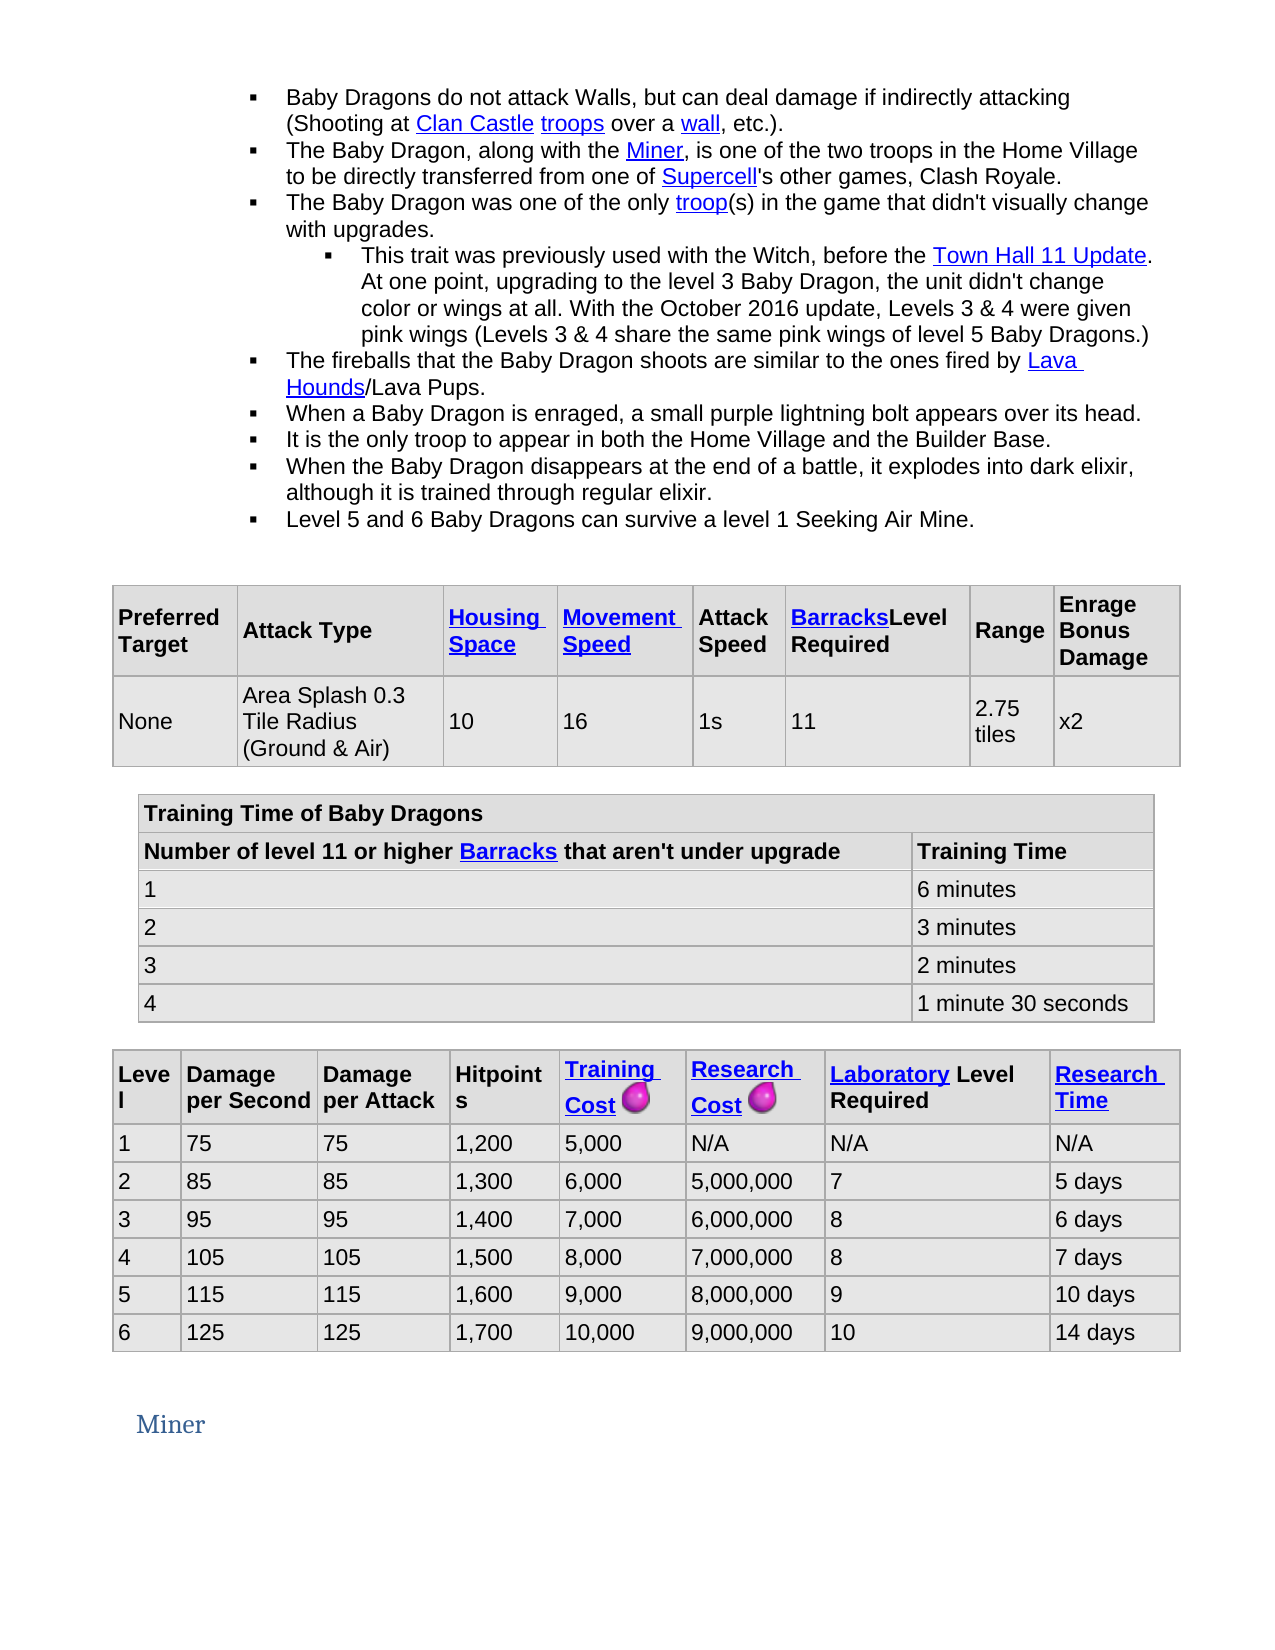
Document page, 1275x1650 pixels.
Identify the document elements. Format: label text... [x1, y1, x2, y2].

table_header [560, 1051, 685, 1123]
subtitle Miner [136, 1409, 1157, 1440]
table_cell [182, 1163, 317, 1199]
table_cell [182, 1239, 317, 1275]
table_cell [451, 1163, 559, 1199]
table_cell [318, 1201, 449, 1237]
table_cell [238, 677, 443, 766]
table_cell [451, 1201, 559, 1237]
list Level 5 and 6 Baby Dragons can survive a level 1 Seeking Air Mine. [248, 506, 1157, 532]
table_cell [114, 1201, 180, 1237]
list When the Baby Dragon disappears at the end of a battle, it explodes into dark elixir, although it is trained through regular elixir. [248, 453, 1157, 506]
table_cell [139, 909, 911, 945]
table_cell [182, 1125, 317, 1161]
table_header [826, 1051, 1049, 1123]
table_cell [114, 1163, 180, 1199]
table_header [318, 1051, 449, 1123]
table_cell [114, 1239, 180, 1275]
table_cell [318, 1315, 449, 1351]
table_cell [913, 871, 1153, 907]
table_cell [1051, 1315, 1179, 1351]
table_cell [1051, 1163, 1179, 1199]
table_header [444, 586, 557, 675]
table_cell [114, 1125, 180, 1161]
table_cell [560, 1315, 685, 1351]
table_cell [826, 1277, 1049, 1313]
list It is the only troop to appear in both the Home Village and the Builder Base. [248, 426, 1157, 453]
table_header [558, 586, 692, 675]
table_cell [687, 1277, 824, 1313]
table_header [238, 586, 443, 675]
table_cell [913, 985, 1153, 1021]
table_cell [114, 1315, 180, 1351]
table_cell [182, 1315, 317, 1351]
picture [748, 1082, 777, 1114]
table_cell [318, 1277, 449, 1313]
list Baby Dragons do not attack Walls, but can deal damage if indirectly attacking (Shooting at Clan Castle troops over a wall, etc.). [248, 84, 1157, 137]
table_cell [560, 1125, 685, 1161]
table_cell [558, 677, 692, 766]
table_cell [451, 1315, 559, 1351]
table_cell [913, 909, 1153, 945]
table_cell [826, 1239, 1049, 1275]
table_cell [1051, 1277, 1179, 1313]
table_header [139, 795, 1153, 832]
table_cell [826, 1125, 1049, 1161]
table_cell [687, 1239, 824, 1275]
list The fireballs that the Baby Dragon shoots are similar to the ones fired by Lava Hounds/Lava Pups. [248, 347, 1157, 400]
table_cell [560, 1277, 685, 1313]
list This trait was previously used with the Witch, before the Town Hall 11 Update. At one point, upgrading to the level 3 Baby Dragon, the unit didn't change color or wings at all. With the October 2016 update, Levels 3 & 4 were given pink wings (Levels 3 & 4 share the same pink wings of level 5 Baby Dragons.) [323, 242, 1157, 347]
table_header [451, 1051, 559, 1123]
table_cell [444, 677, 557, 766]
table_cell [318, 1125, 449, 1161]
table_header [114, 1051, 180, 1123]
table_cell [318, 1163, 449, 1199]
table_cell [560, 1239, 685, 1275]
list The Baby Dragon, along with the Miner, is one of the two troops in the Home Village to be directly transferred from one of Supercell's other games, Clash Royale. [248, 137, 1157, 189]
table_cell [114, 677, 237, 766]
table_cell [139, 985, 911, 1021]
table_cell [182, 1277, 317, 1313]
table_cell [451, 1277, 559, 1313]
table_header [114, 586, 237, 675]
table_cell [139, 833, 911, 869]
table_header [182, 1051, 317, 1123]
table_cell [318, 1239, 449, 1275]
picture [621, 1082, 650, 1114]
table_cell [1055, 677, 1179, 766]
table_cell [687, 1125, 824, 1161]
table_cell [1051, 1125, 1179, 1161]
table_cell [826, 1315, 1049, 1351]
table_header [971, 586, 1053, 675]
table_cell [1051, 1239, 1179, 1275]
list The Baby Dragon was one of the only troop(s) in the game that didn't visually change with upgrades. [248, 189, 1157, 242]
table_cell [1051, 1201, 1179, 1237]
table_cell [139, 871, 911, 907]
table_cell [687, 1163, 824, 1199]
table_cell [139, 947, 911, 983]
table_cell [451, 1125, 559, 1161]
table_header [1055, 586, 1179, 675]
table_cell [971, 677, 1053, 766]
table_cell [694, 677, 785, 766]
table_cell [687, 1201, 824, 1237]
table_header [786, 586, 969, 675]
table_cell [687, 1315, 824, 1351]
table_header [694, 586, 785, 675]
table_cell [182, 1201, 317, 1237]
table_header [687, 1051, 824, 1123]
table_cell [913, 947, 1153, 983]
list When a Baby Dragon is enraged, a small purple lightning bolt appears over its head. [248, 400, 1157, 426]
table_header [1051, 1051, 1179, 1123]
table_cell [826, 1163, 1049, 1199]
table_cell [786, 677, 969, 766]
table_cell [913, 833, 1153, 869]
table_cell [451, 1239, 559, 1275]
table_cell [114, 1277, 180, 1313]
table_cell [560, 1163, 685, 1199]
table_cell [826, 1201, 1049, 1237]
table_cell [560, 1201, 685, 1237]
